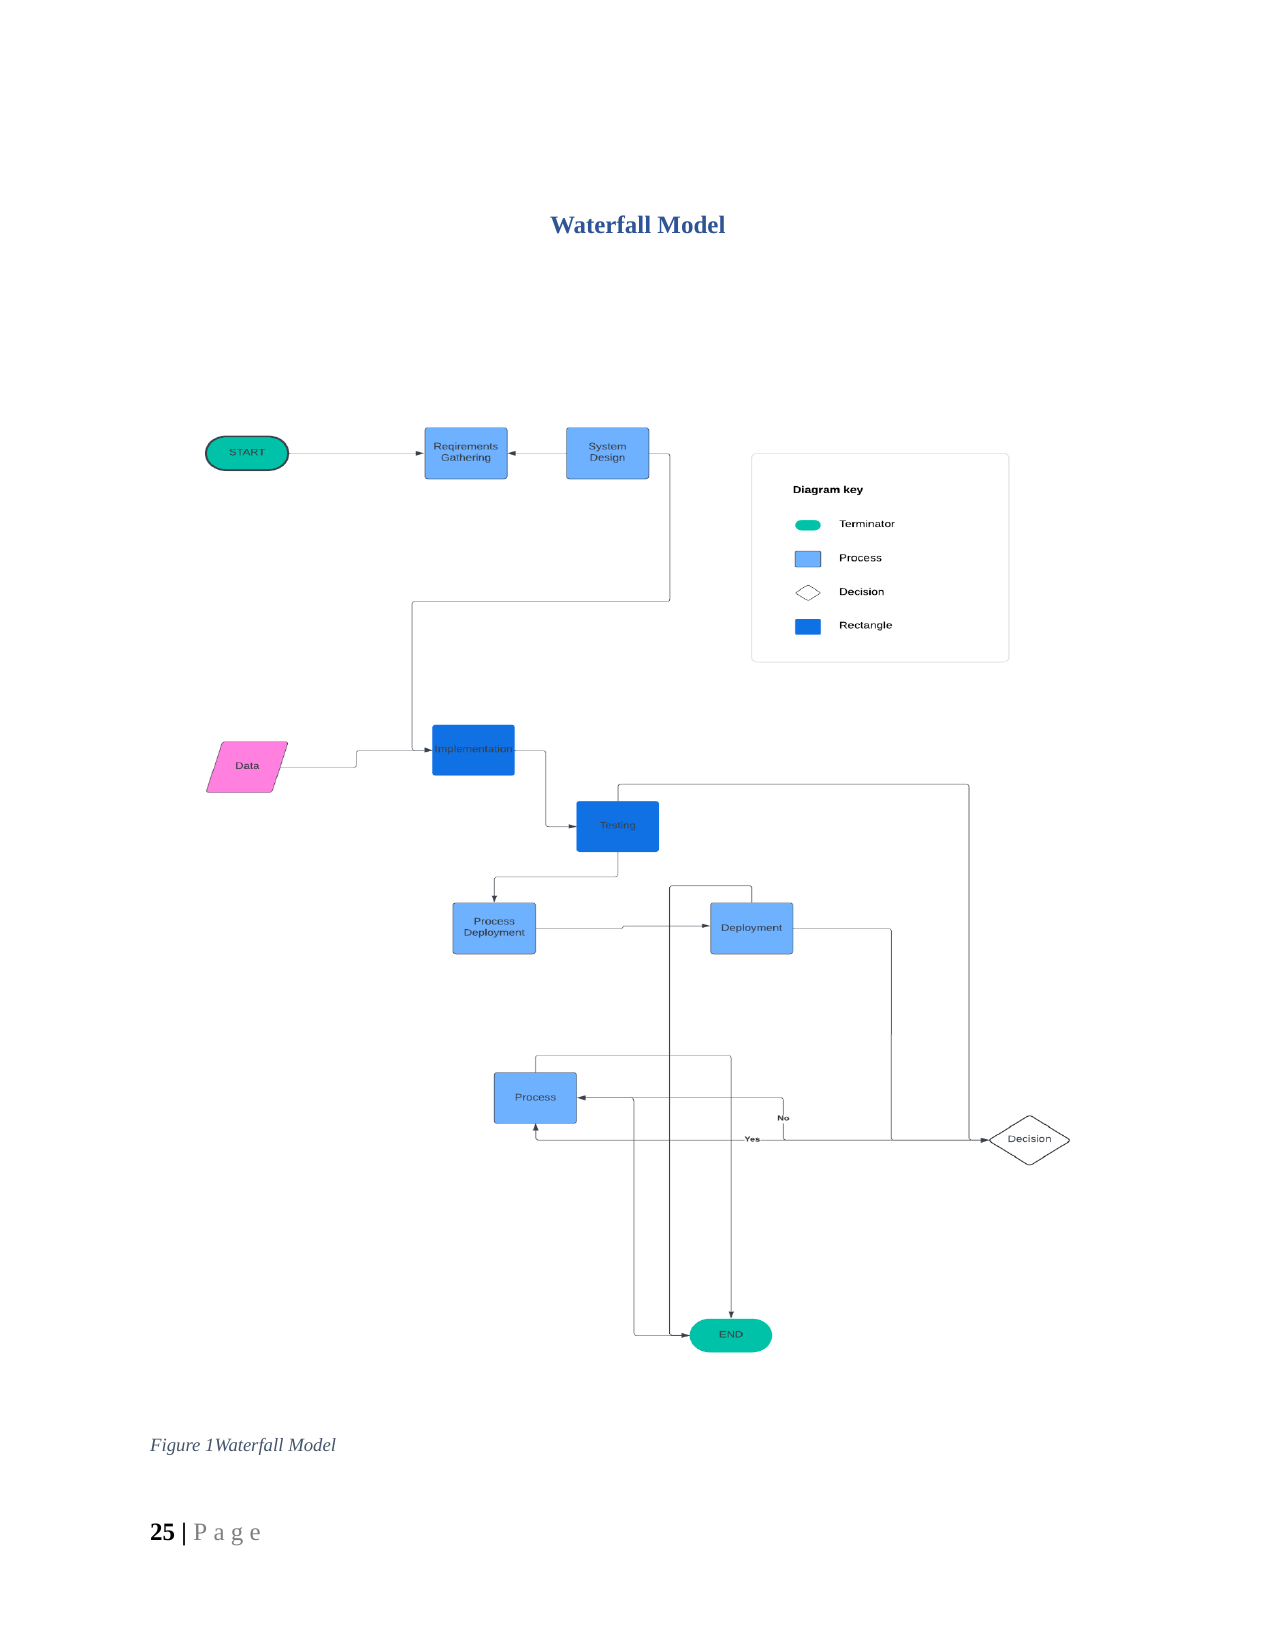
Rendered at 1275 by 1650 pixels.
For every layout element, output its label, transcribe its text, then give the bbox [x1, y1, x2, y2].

subtitle Waterfall Model [150, 210, 1125, 238]
picture [150, 372, 1125, 1403]
